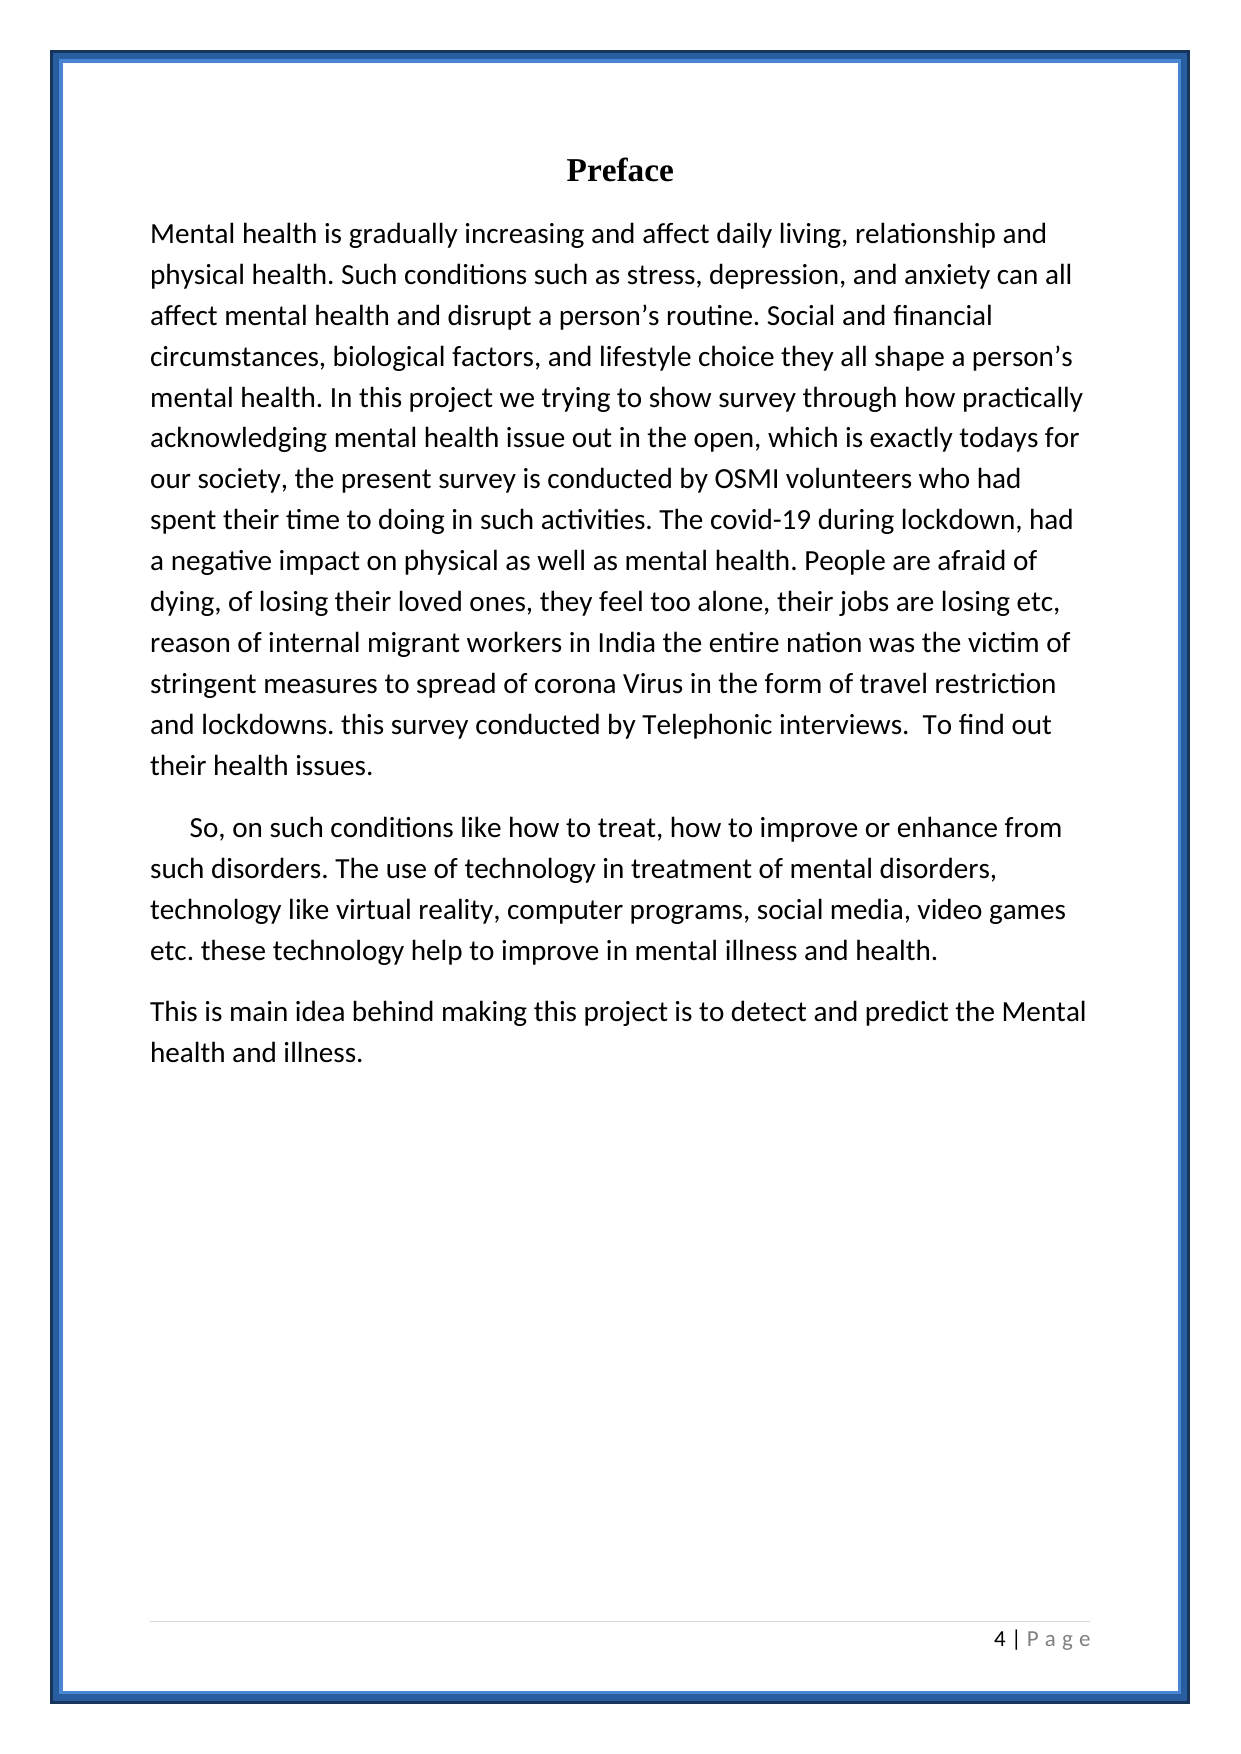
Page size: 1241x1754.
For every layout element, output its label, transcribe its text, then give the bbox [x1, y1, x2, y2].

text Mental health is gradually increasing and affect daily living, relationship and physical health. Such conditions such as stress, depression, and anxiety can all affect mental health and disrupt a person’s routine. Social and financial circumstances, biological factors, and lifestyle choice they all shape a person’s mental health. In this project we trying to show survey through how practically acknowledging mental health issue out in the open, which is exactly todays for our society, the present survey is conducted by OSMI volunteers who had spent their time to doing in such activities. The covid-19 during lockdown, had a negative impact on physical as well as mental health. People are afraid of dying, of losing their loved ones, they feel too alone, their jobs are losing etc, reason of internal migrant workers in India the entire nation was the victim of stringent measures to spread of corona Virus in the form of travel restriction and lockdowns. this survey conducted by Telephonic interviews. To find out their health issues. [150, 215, 1090, 783]
text This is main idea behind making this project is to detect and predict the Mental health and illness. [150, 993, 1090, 1070]
text Preface [150, 150, 1090, 188]
text So, on such conditions like how to treat, how to improve or enhance from such disorders. The use of technology in treatment of mental disorders, technology like virtual reality, computer programs, social media, video games etc. these technology help to improve in mental illness and health. [150, 809, 1090, 967]
